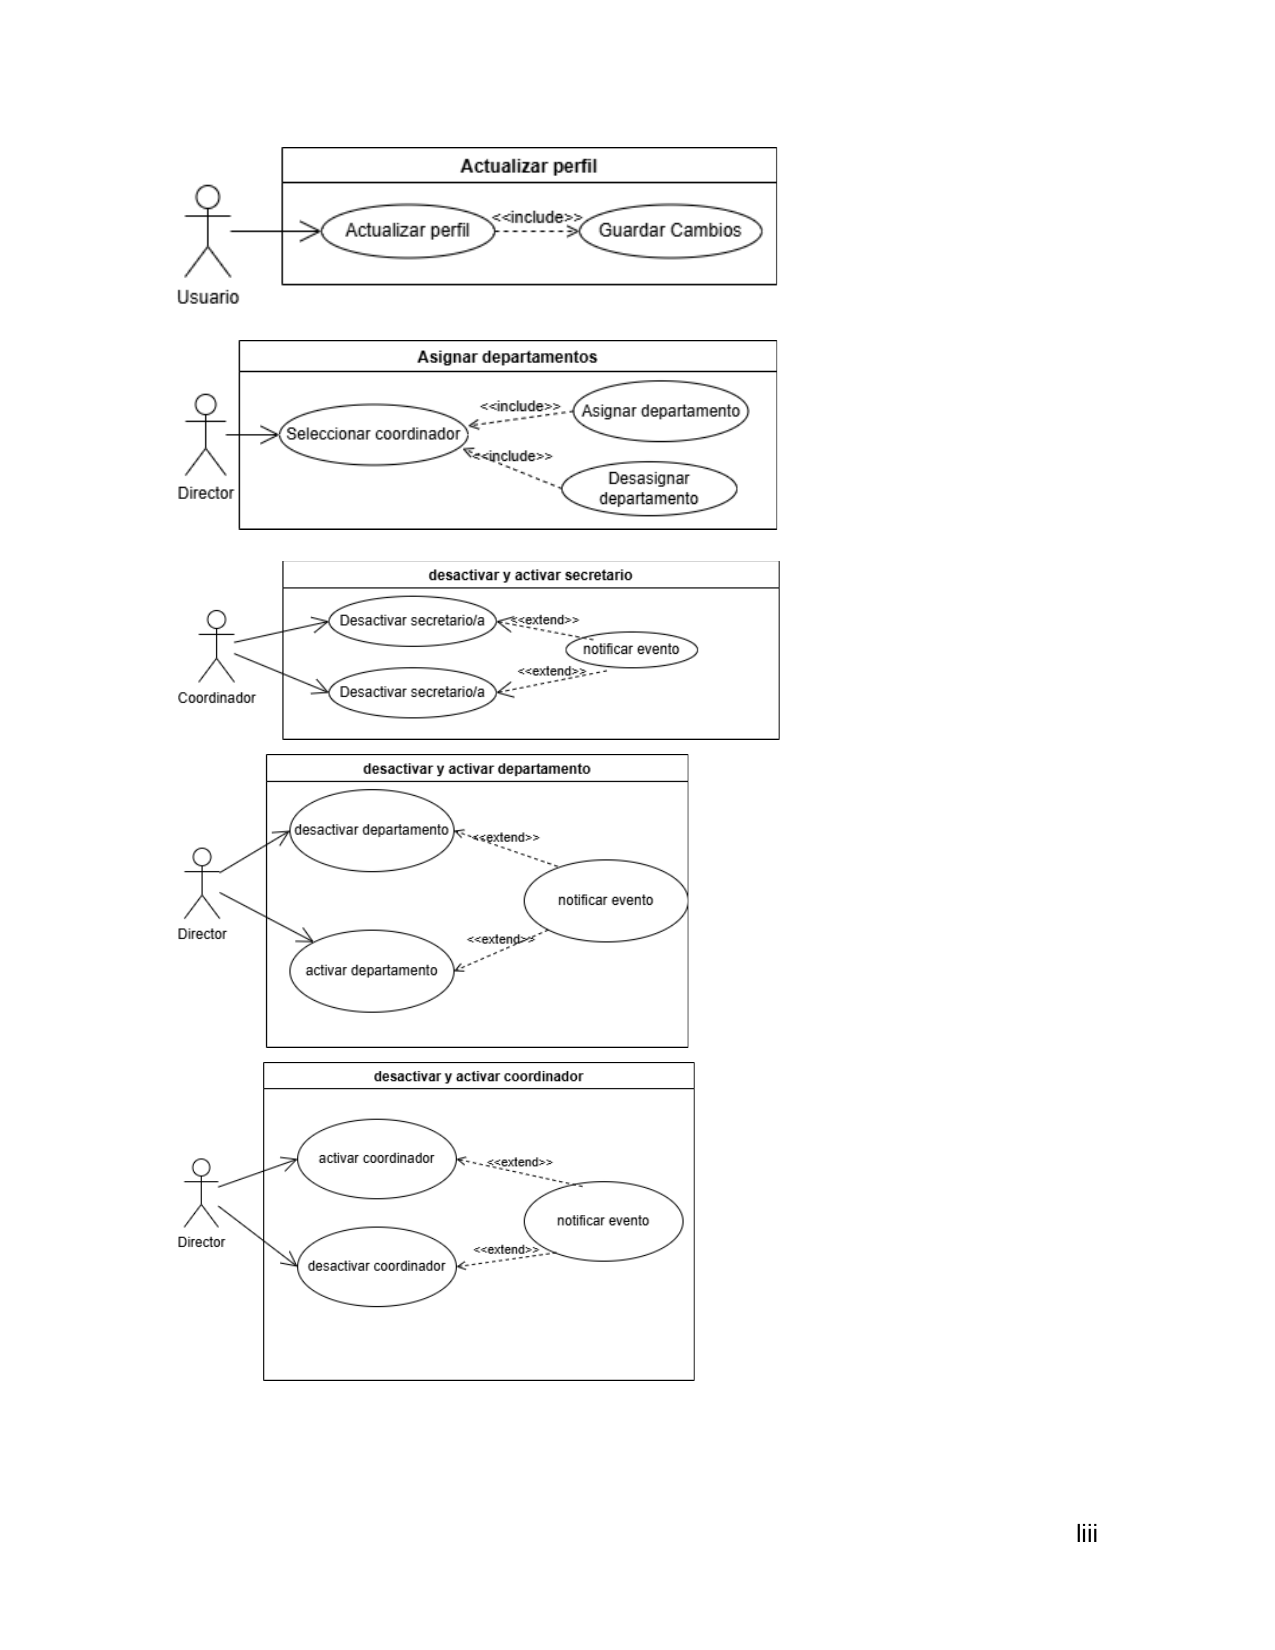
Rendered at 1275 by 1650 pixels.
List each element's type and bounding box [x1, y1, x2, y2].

picture [177, 147, 778, 310]
picture [177, 1062, 695, 1381]
picture [177, 561, 780, 740]
picture [177, 754, 689, 1048]
picture [177, 340, 778, 530]
